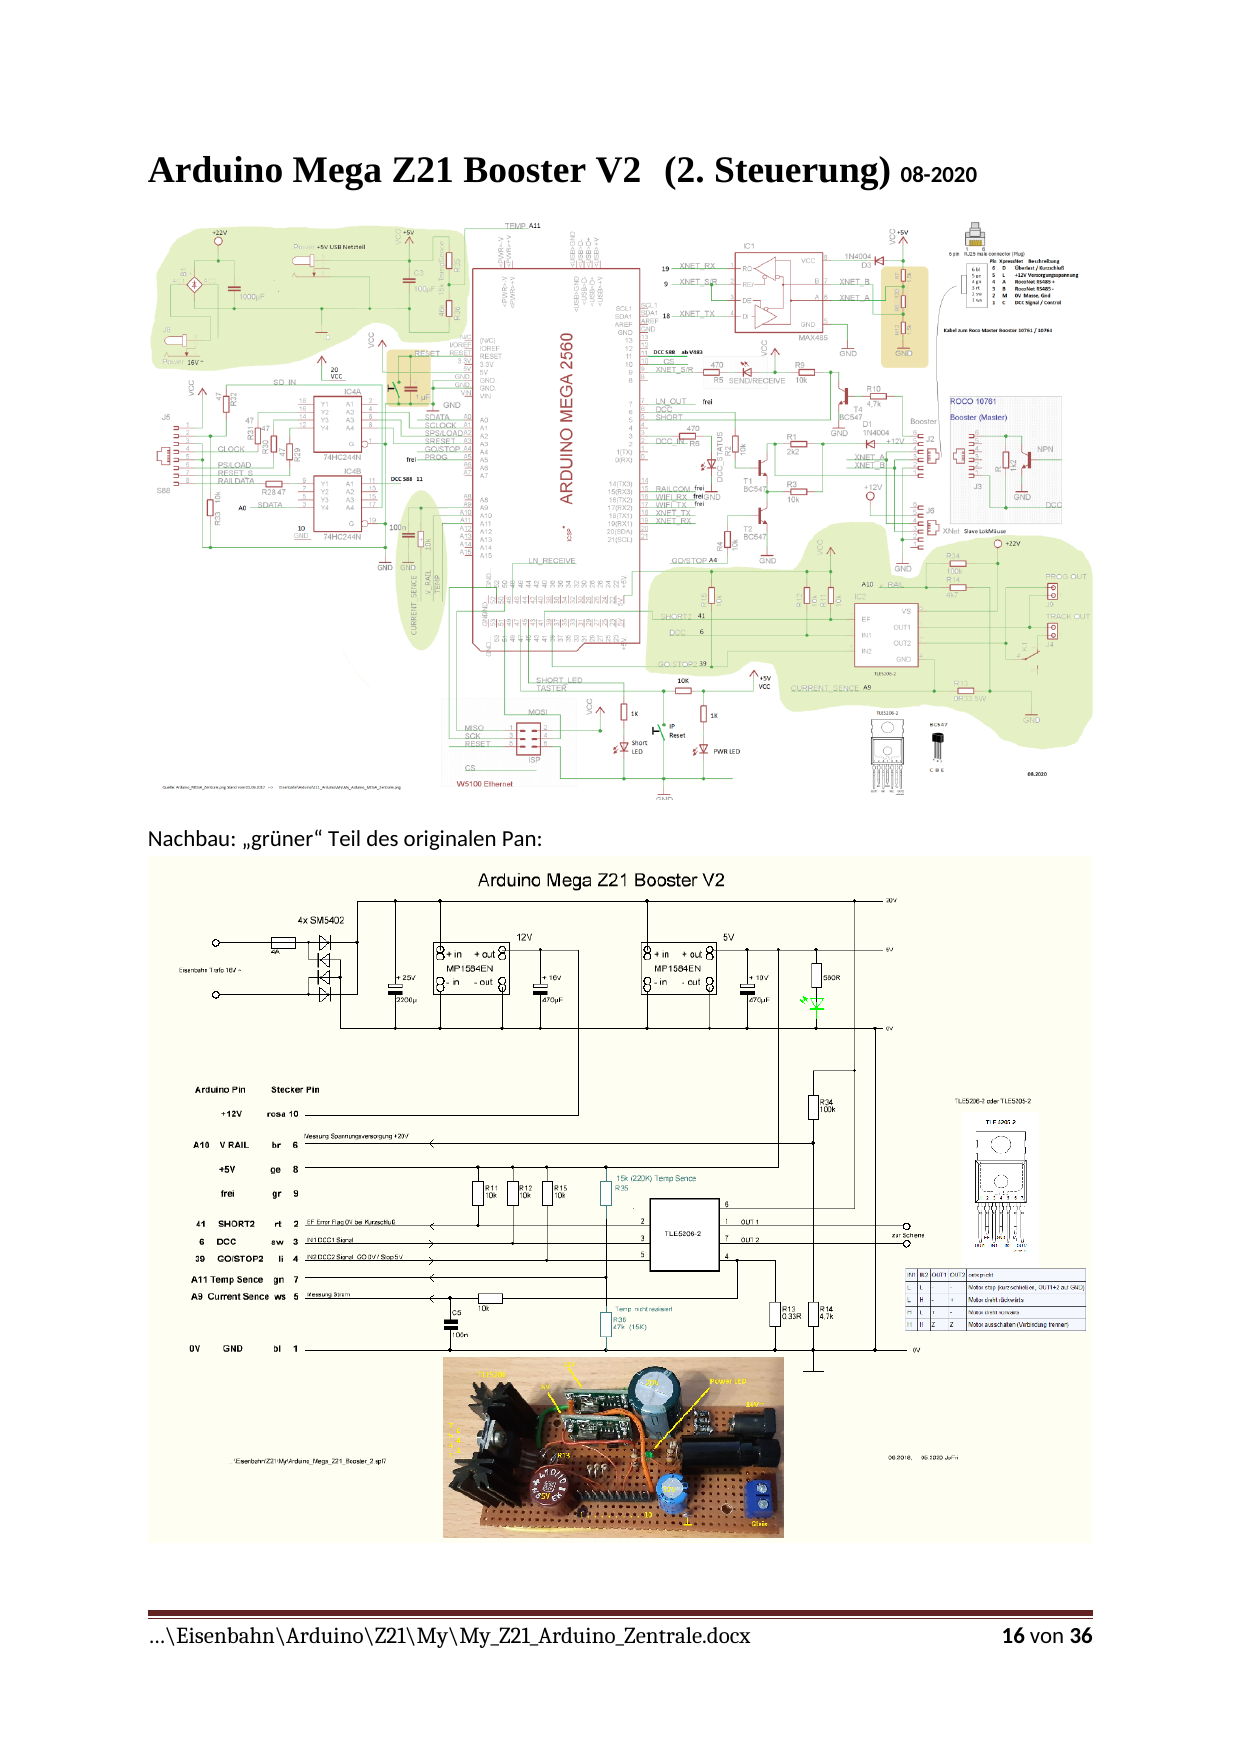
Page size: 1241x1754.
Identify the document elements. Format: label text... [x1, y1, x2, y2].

picture [147, 856, 1093, 1543]
subtitle Arduino Mega Z21 Booster V2 (2. Steuerung) 08-2020 [148, 148, 1093, 191]
text Nachbau: „grüner“ Teil des originalen Pan: [148, 824, 1093, 856]
picture [147, 220, 1093, 800]
